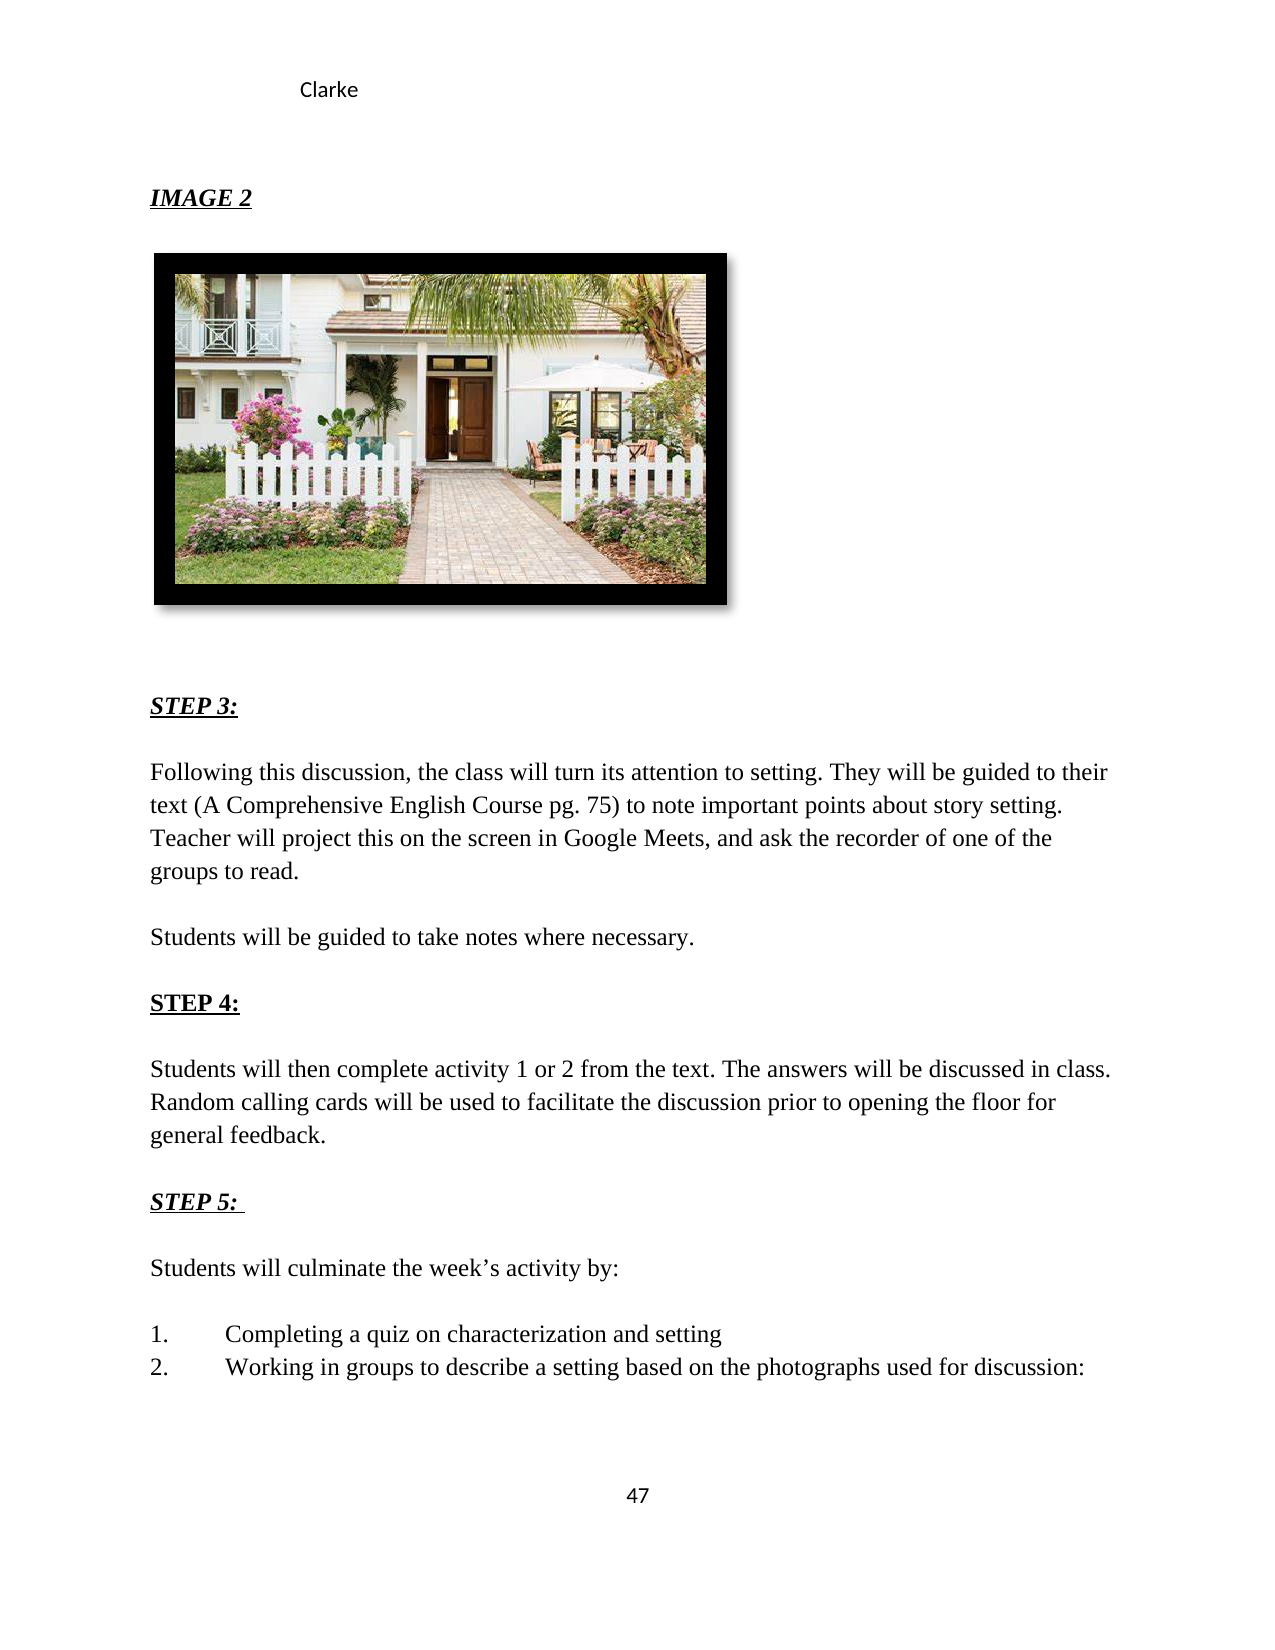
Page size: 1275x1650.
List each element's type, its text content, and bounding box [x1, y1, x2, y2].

text IMAGE 2 [150, 183, 1125, 212]
list Completing a quiz on characterization and setting [150, 1319, 1125, 1347]
text Students will be guided to take notes where necessary. [150, 922, 1125, 951]
list Working in groups to describe a setting based on the photographs used for discussion: [150, 1352, 1125, 1380]
text STEP 5: [150, 1187, 1125, 1215]
text STEP 4: [150, 988, 1125, 1017]
text Students will then complete activity 1 or 2 from the text. The answers will be discussed in class. Random calling cards will be used to facilitate the discussion prior to opening the floor for general feedback. [150, 1054, 1125, 1149]
text Students will culminate the week’s activity by: [150, 1253, 1125, 1281]
text STEP 3: [150, 691, 1125, 720]
picture [175, 274, 706, 584]
text Following this discussion, the class will turn its attention to setting. They will be guided to their text (A Comprehensive English Course pg. 75) to note important points about story setting. Teacher will project this on the screen in Google Meets, and ask the recorder of one of the groups to read. [150, 757, 1125, 885]
